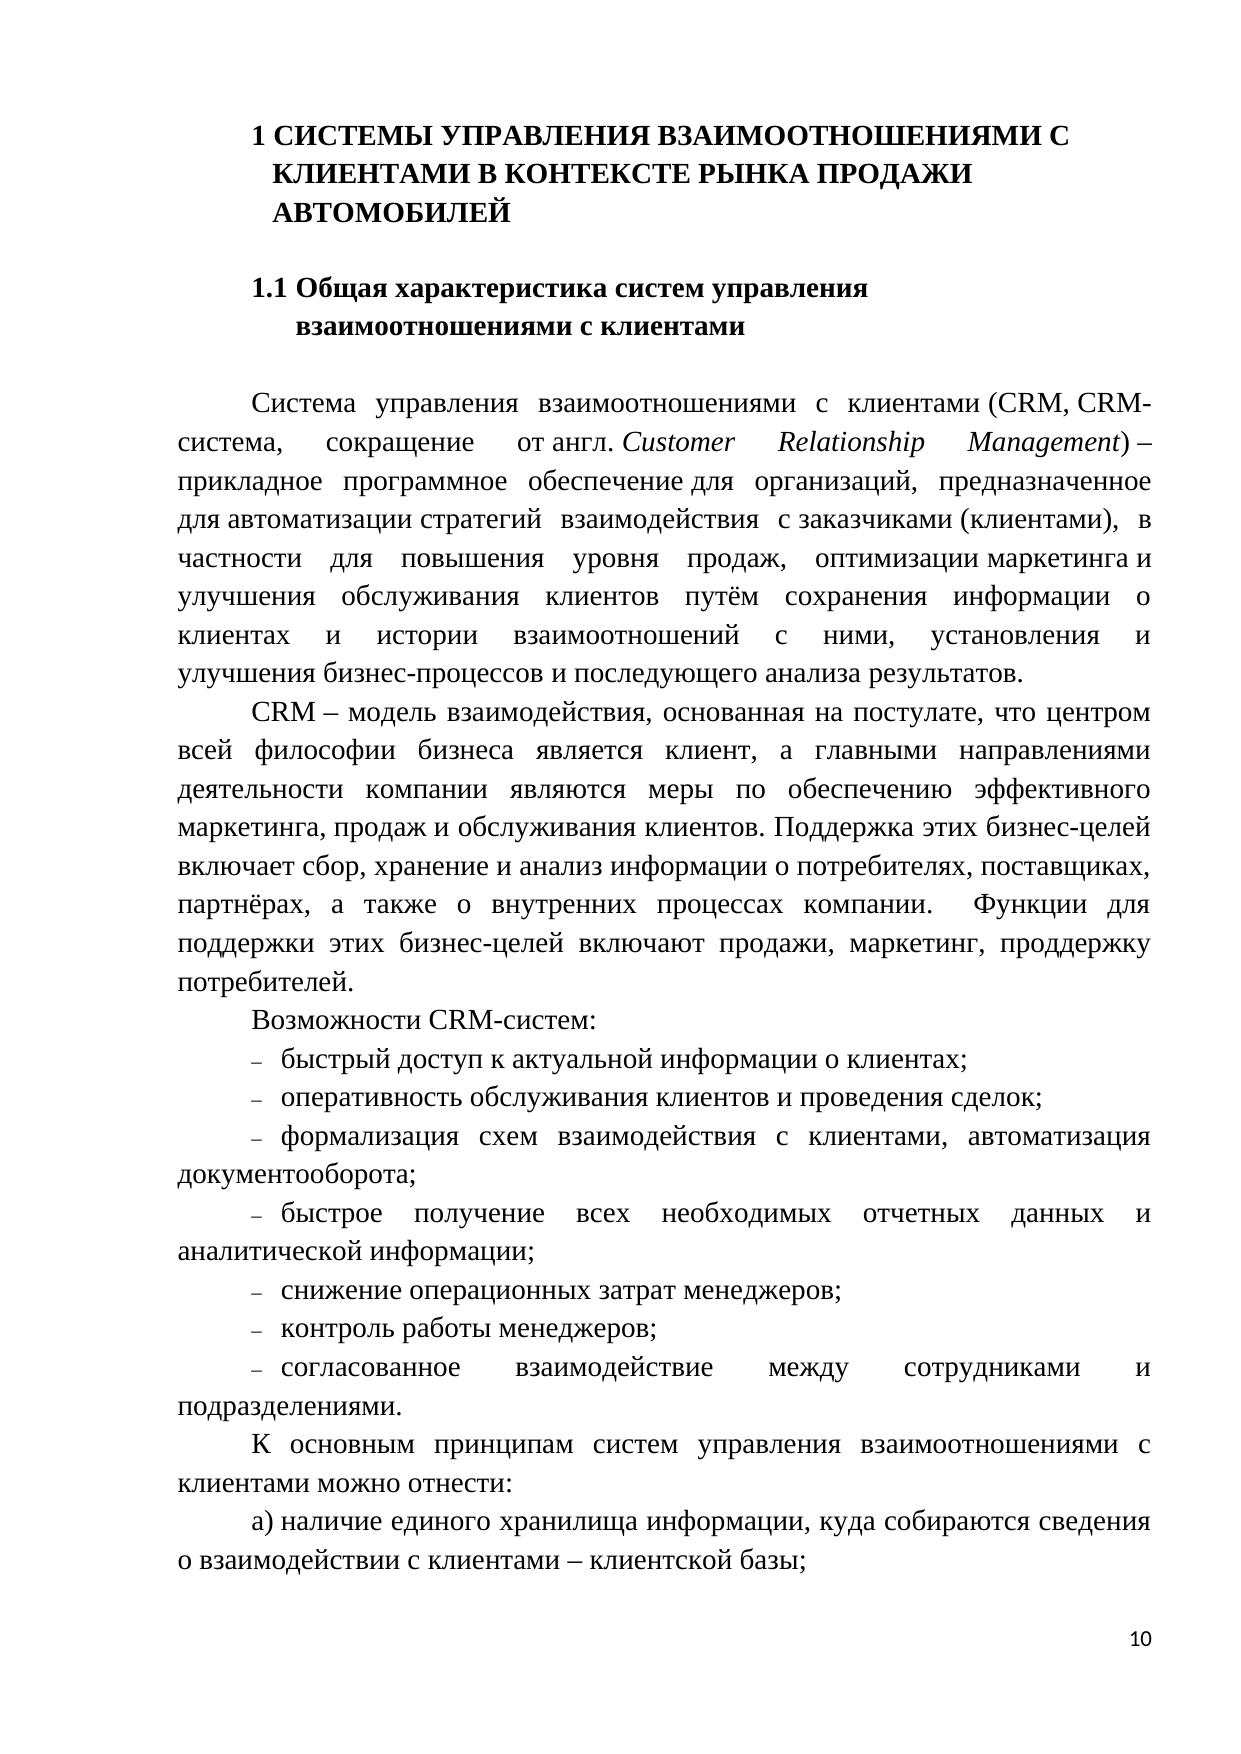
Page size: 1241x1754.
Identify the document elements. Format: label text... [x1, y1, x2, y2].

list контроль работы менеджеров; [177, 1311, 1152, 1344]
list оперативность обслуживания клиентов и проведения сделок; [177, 1079, 1152, 1113]
text Возможности CRM-систем: [177, 1002, 1152, 1036]
list формализация схем взаимодействия с клиентами, автоматизация документооборота; [177, 1118, 1152, 1190]
subtitle СИСТЕМЫ УПРАВЛЕНИЯ ВЗАИМООТНОШЕНИЯМИ С КЛИЕНТАМИ В КОНТЕКСТЕ РЫНКА ПРОДАЖИ АВТОМОБИЛЕЙ [177, 118, 1152, 229]
list быстрое получение всех необходимых отчетных данных и аналитической информации; [177, 1195, 1152, 1267]
list согласованное взаимодействие между сотрудниками и подразделениями. [177, 1349, 1152, 1421]
text Система управления взаимоотношениями с клиентами (CRM, CRM-система, сокращение от англ. Customer Relationship Management) – прикладное программное обеспечение для организаций, предназначенное для автоматизации стратегий взаимодействия с заказчиками (клиентами), в частности для повышения уровня продаж, оптимизации маркетинга и улучшения обслуживания клиентов путём сохранения информации о клиентах и истории взаимоотношений с ними, установления и улучшения бизнес-процессов и последующего анализа результатов. [177, 386, 1152, 689]
text К основным принципам систем управления взаимоотношениями с клиентами можно отнести: [177, 1426, 1152, 1498]
list быстрый доступ к актуальной информации о клиентах; [177, 1041, 1152, 1074]
list Общая характеристика систем управления взаимоотношениями с клиентами [251, 270, 1152, 342]
list наличие единого хранилища информации, куда собираются сведения о взаимодействии с клиентами – клиентской базы; [177, 1503, 1152, 1575]
list снижение операционных затрат менеджеров; [177, 1272, 1152, 1306]
text CRM – модель взаимодействия, основанная на постулате, что центром всей философии бизнеса является клиент, а главными направлениями деятельности компании являются меры по обеспечению эффективного маркетинга, продаж и обслуживания клиентов. Поддержка этих бизнес-целей включает сбор, хранение и анализ информации о потребителях, поставщиках, партнёрах, а также о внутренних процессах компании. Функции для поддержки этих бизнес-целей включают продажи, маркетинг, проддержку потребителей. [177, 694, 1152, 997]
